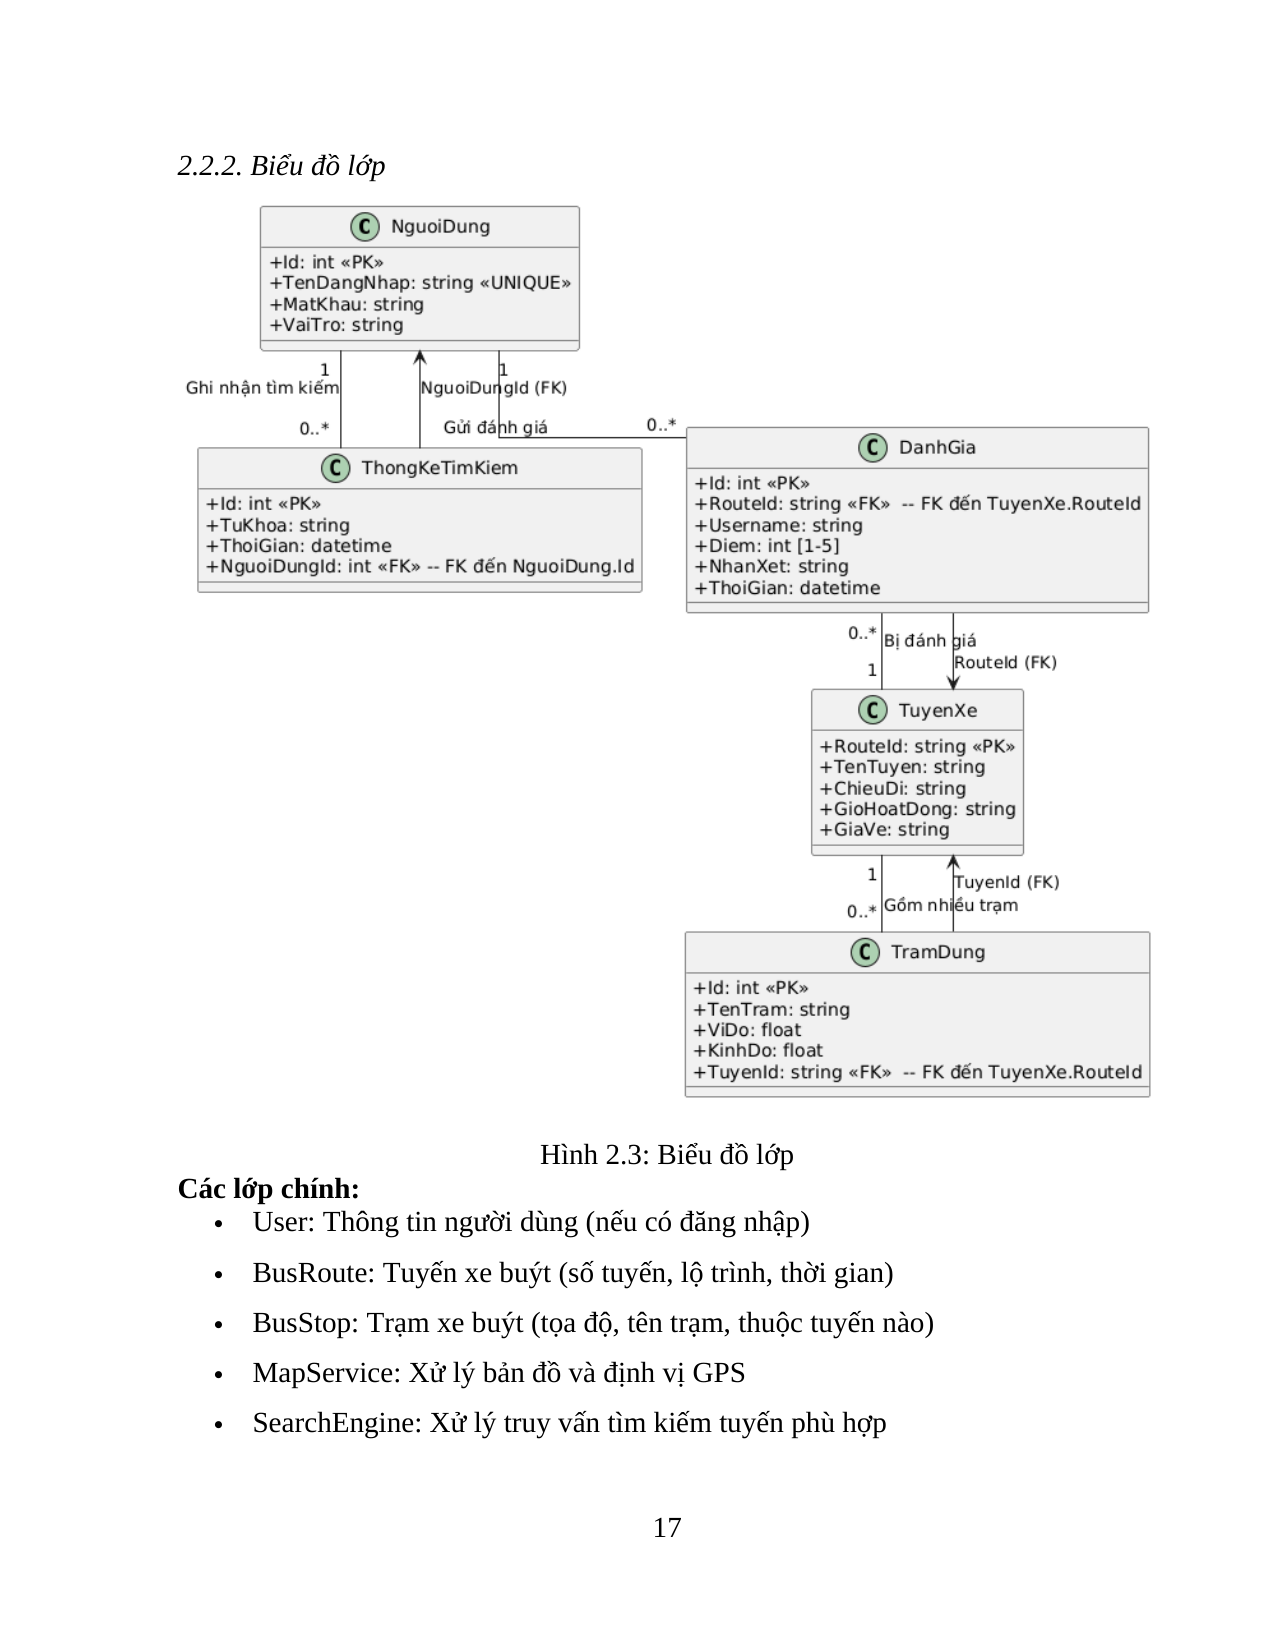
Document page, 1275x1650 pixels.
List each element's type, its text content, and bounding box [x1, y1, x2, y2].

text Các lớp chính: [177, 1171, 1157, 1204]
list BusStop: Trạm xe buýt (tọa độ, tên trạm, thuộc tuyến nào) [215, 1305, 1157, 1338]
picture [177, 198, 1157, 1104]
list User: Thông tin người dùng (nếu có đăng nhập) [215, 1204, 1157, 1238]
text Hình 2.3: Biểu đồ lớp [177, 1137, 1157, 1171]
list SearchEngine: Xử lý truy vấn tìm kiếm tuyến phù hợp [215, 1405, 1157, 1439]
list MapService: Xử lý bản đồ và định vị GPS [215, 1355, 1157, 1389]
list BusRoute: Tuyến xe buýt (số tuyến, lộ trình, thời gian) [215, 1255, 1157, 1288]
subtitle 2.2.2. Biểu đồ lớp [177, 148, 1157, 181]
